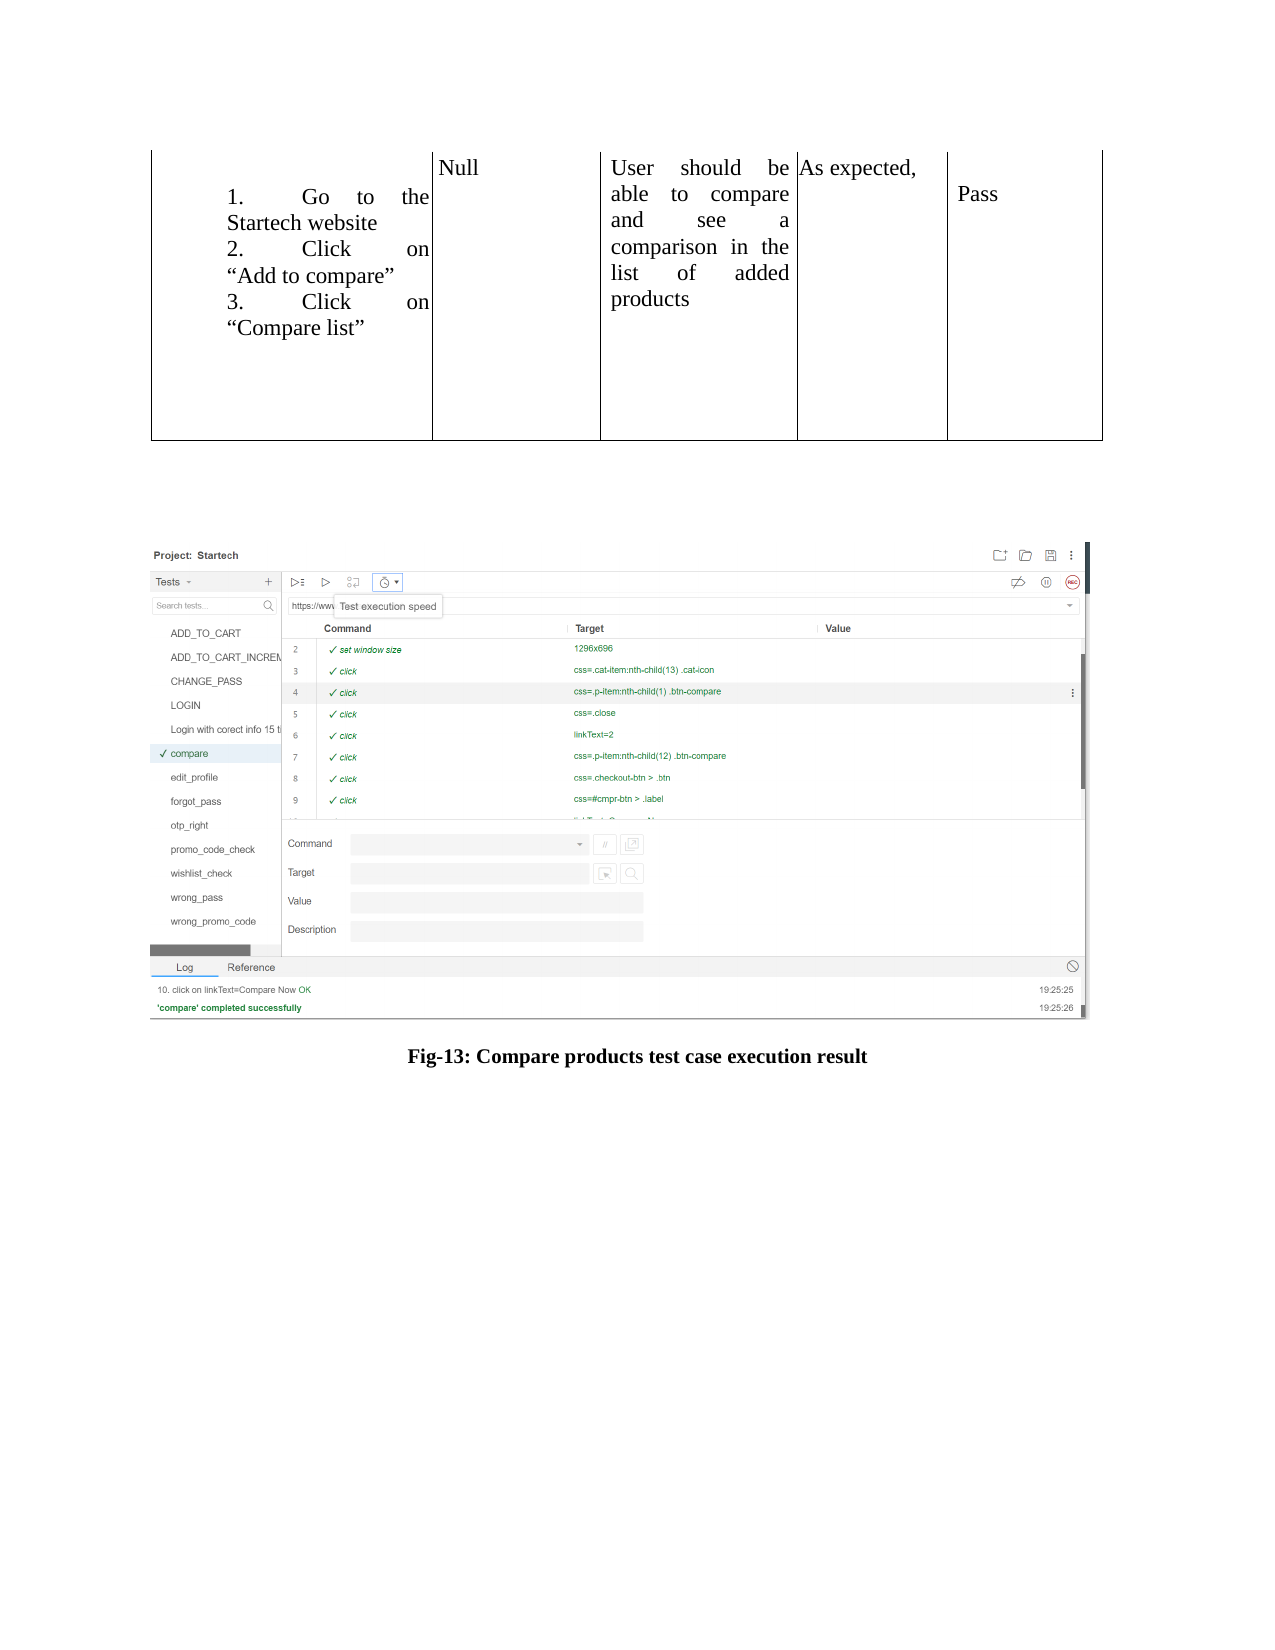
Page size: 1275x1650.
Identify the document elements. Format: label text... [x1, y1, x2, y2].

text Fig-13: Compare products test case execution result [150, 1044, 1125, 1068]
table_cell Go to the Startech website Click on “Add to compare” Click on “Compare list” [152, 152, 432, 440]
picture [150, 542, 1090, 1020]
table_cell As expected, [798, 152, 947, 440]
table_cell User should be able to compare and see a comparison in the list of added products [601, 152, 797, 440]
table_cell Null [433, 152, 600, 440]
table_cell Pass [948, 152, 1102, 440]
